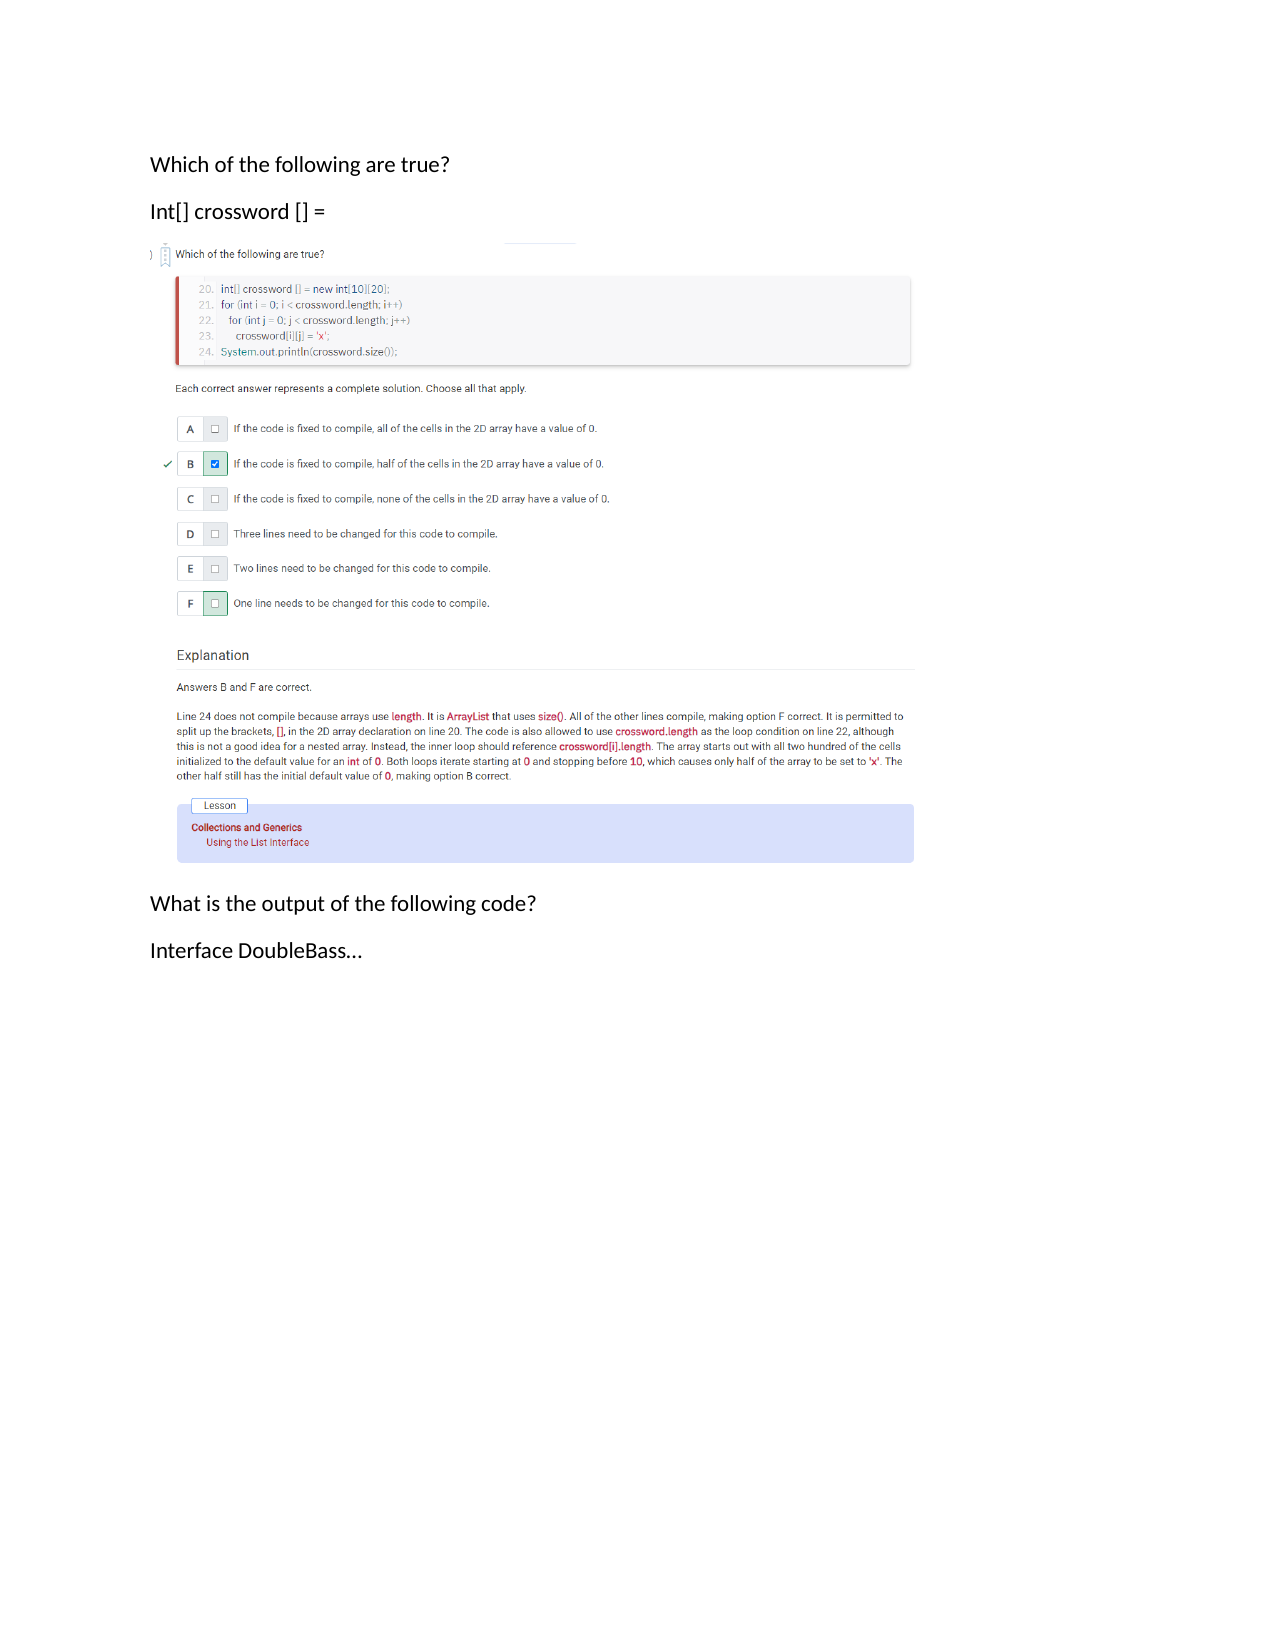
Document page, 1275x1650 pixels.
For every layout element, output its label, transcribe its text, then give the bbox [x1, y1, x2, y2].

text Int[] crossword [] = [150, 197, 1125, 225]
text Interface DoubleBass… [150, 936, 1125, 964]
text What is the output of the following code? [150, 889, 1125, 917]
picture [150, 243, 917, 870]
text Which of the following are true? [150, 150, 1125, 178]
